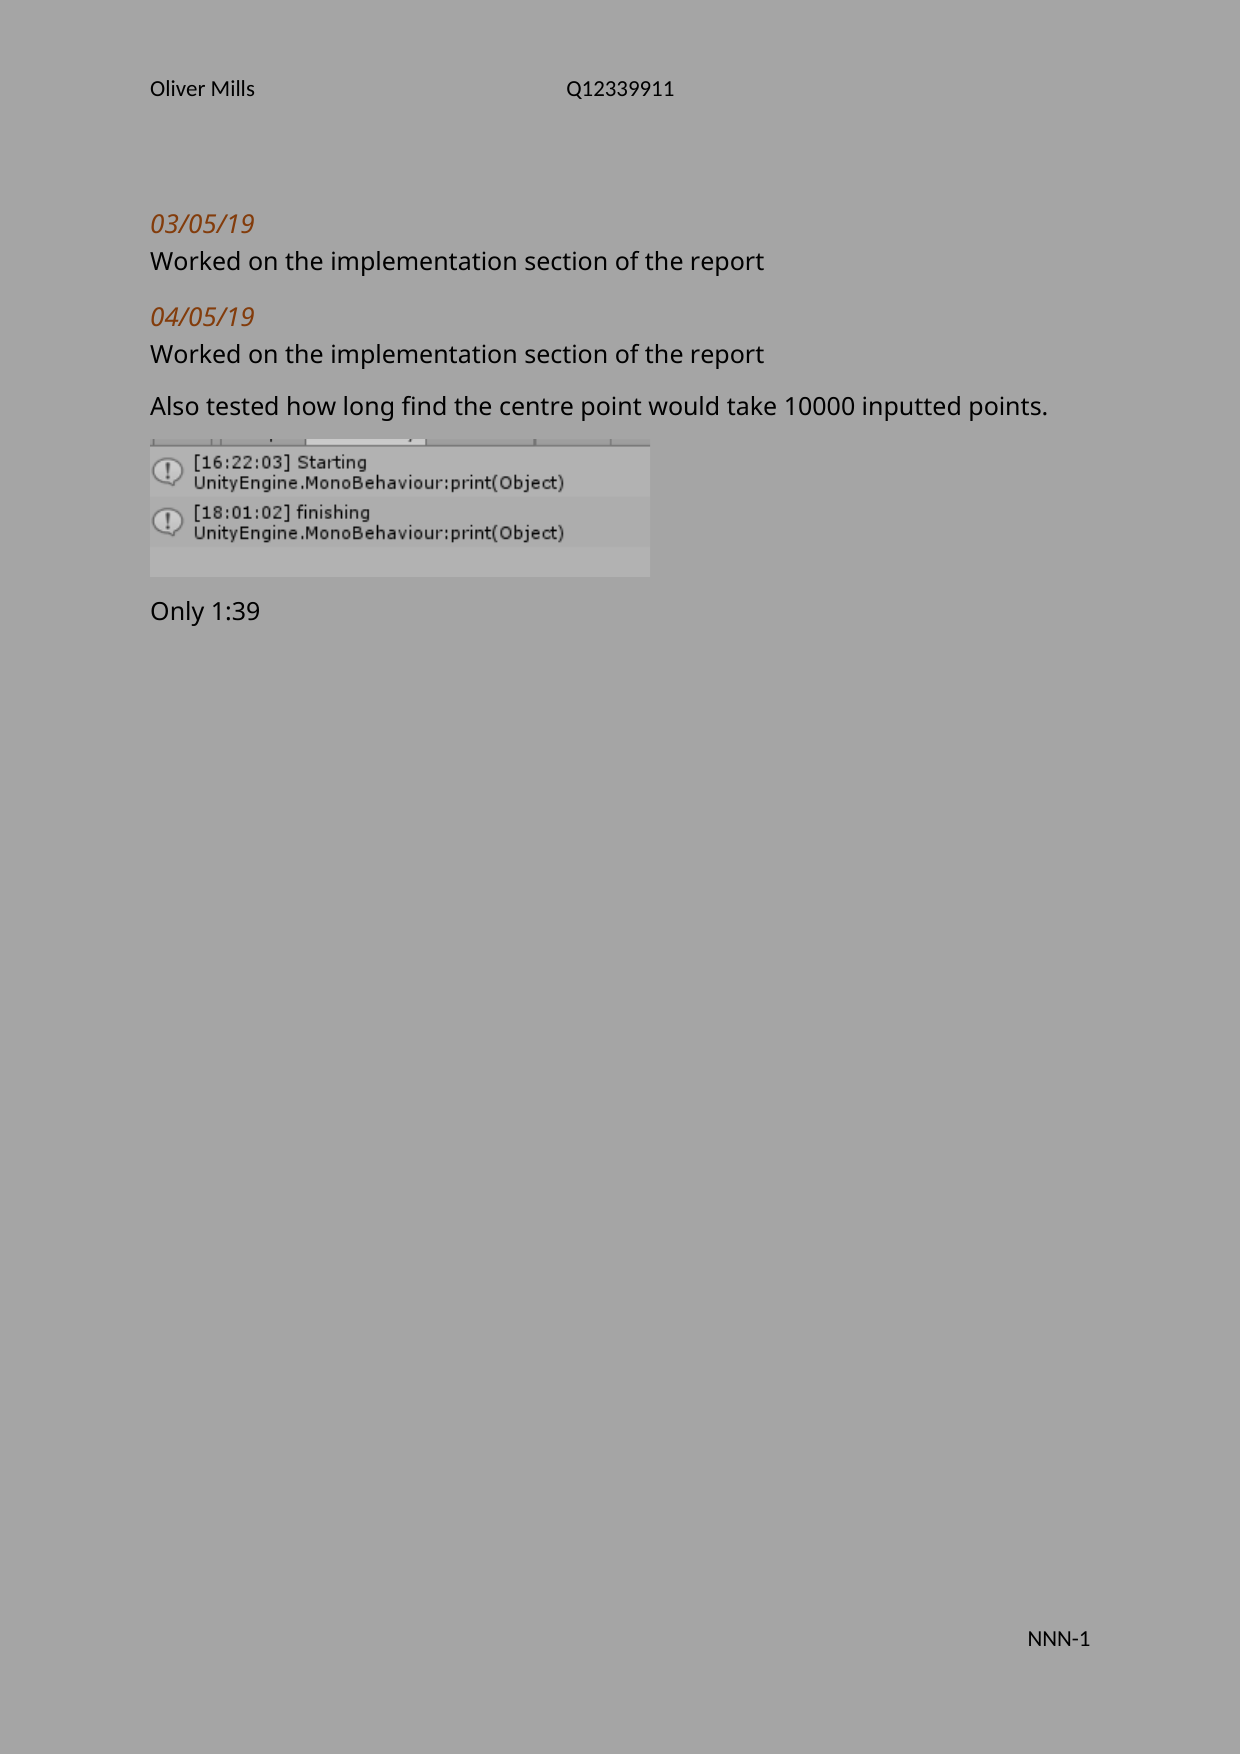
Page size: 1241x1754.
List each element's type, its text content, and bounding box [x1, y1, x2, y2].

text Only 1:39 [150, 594, 1090, 628]
text Also tested how long find the centre point would take 10000 inputted points. [150, 388, 1090, 422]
subtitle 03/05/19 [150, 205, 1090, 241]
subtitle 04/05/19 [150, 299, 1090, 334]
text Worked on the implementation section of the report [150, 243, 1090, 278]
picture [150, 439, 650, 577]
text Worked on the implementation section of the report [150, 337, 1090, 371]
